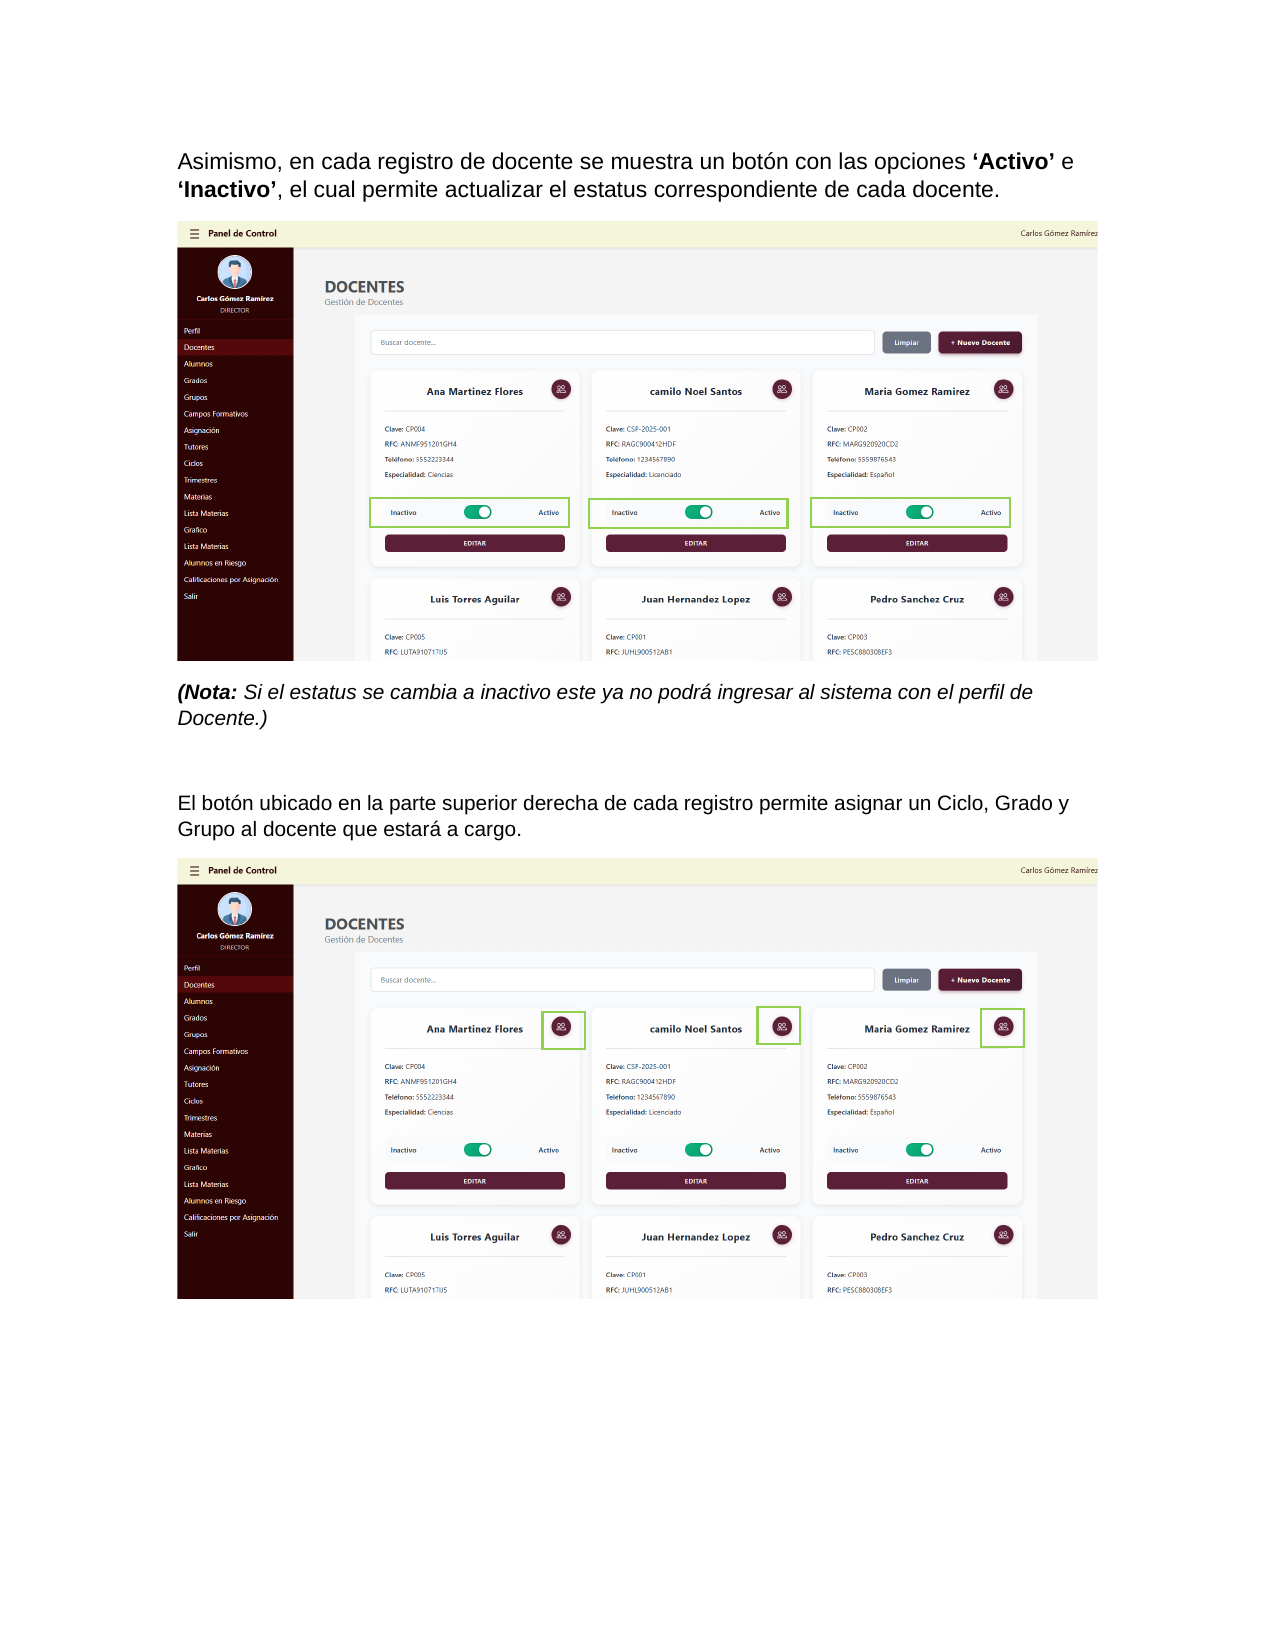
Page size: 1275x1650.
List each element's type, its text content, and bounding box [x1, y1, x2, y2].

text (Nota: Si el estatus se cambia a inactivo este ya no podrá ingresar al sistema con el perfil de Docente.) [177, 680, 1098, 729]
text Asimismo, en cada registro de docente se muestra un botón con las opciones ‘Activo’ e ‘Inactivo’, el cual permite actualizar el estatus correspondiente de cada docente. [177, 148, 1098, 202]
text El botón ubicado en la parte superior derecha de cada registro permite asignar un Ciclo, Grado y Grupo al docente que estará a cargo. [177, 791, 1098, 840]
picture [177, 858, 1098, 1299]
picture [177, 221, 1098, 661]
